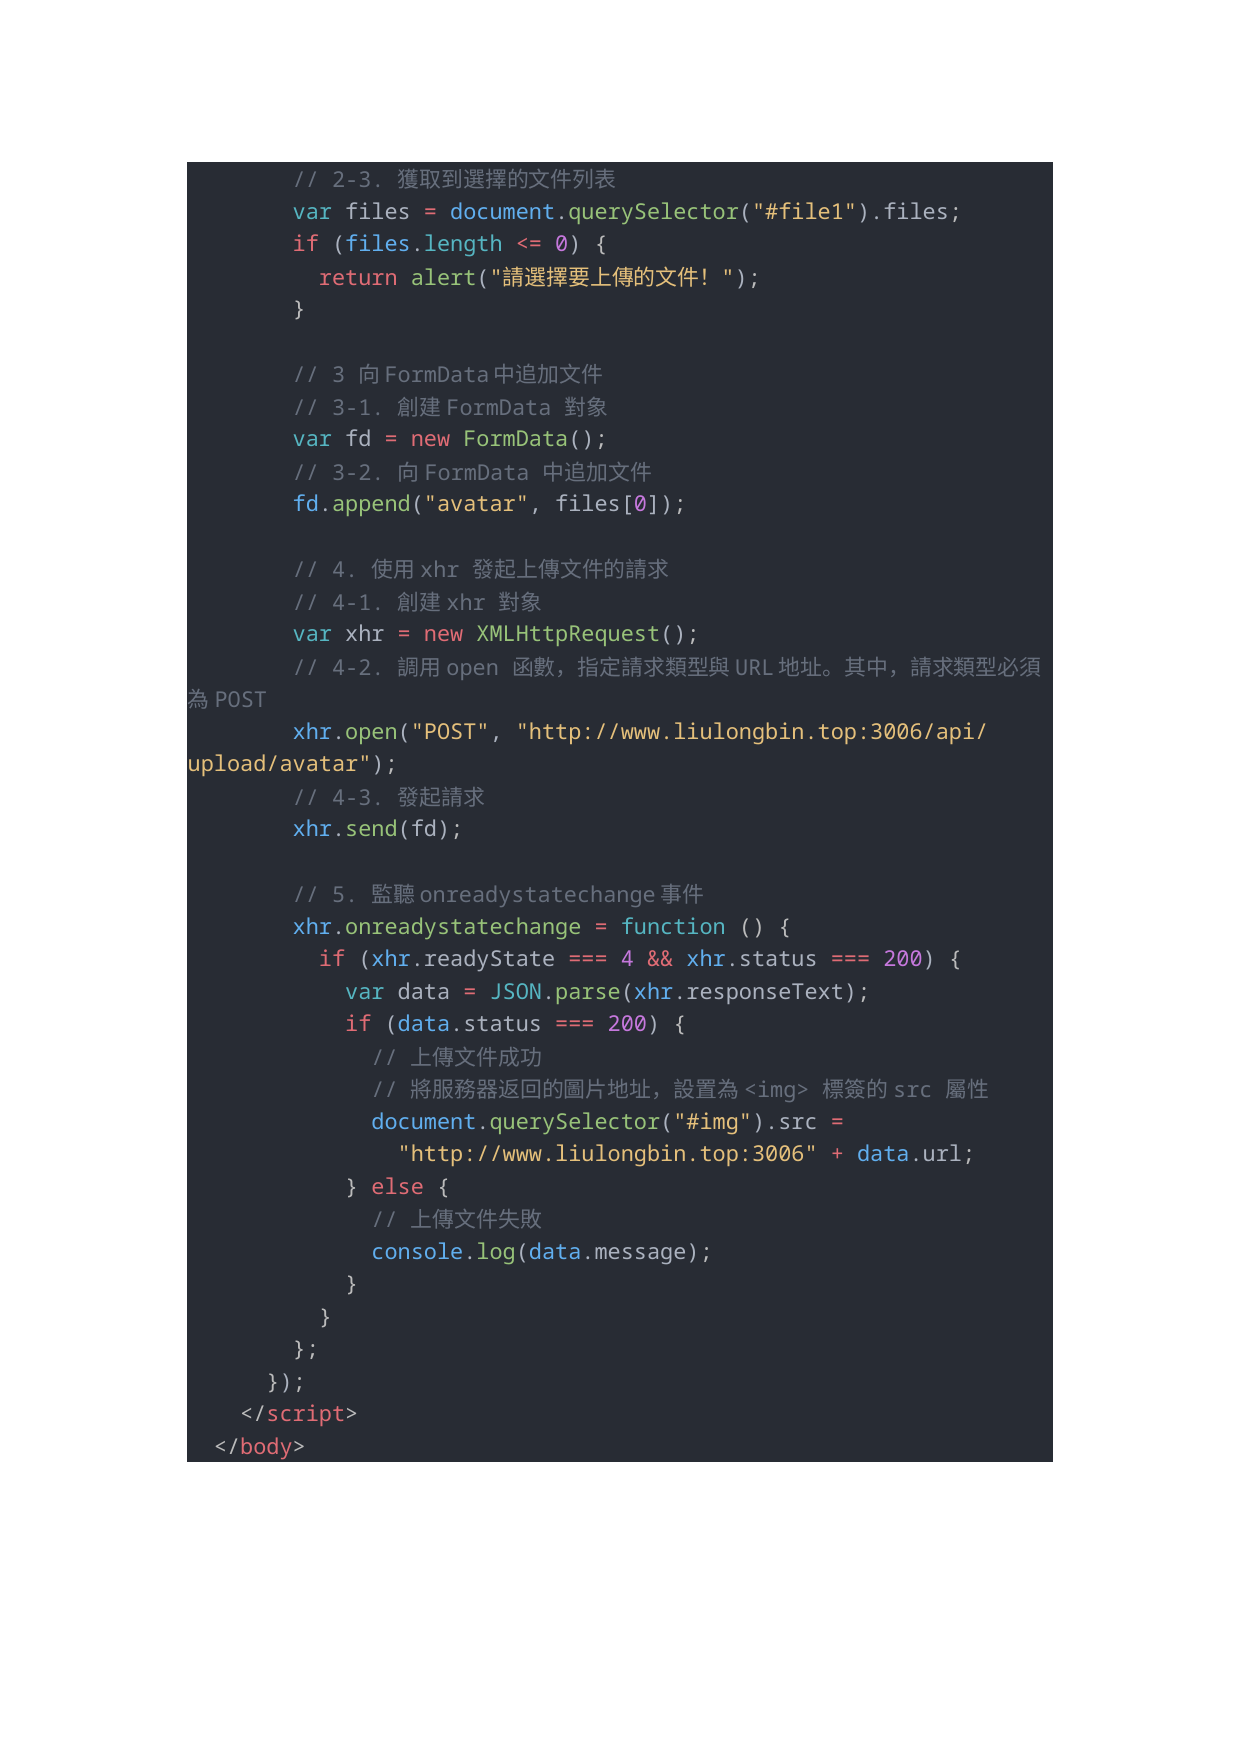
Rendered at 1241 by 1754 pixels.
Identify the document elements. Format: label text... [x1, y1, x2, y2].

text // 4-2. 調用 open 函數，指定請求類型與URL地址。其中，請求類型必須為 POST [187, 649, 1053, 714]
text // 4. 使用 xhr 發起上傳文件的請求 [187, 552, 1053, 584]
text // 2-3. 獲取到選擇的文件列表 [187, 162, 1053, 194]
text if (data.status === 200) { [187, 1007, 1053, 1039]
text var xhr = new XMLHttpRequest(); [187, 617, 1053, 649]
text xhr.send(fd); [187, 812, 1053, 844]
text // 3 向FormData中追加文件 [187, 357, 1053, 389]
text </body> [187, 1429, 1053, 1462]
text // 上傳文件成功 [187, 1039, 1053, 1072]
text xhr.open("POST", "http://www.liulongbin.top:3006/api/upload/avatar"); [187, 714, 1053, 779]
text }; [187, 1332, 1053, 1364]
text var data = JSON.parse(xhr.responseText); [187, 974, 1053, 1007]
text } else { [187, 1169, 1053, 1202]
text }); [187, 1364, 1053, 1397]
text var files = document.querySelector("#file1").files; [187, 194, 1053, 227]
text } [187, 292, 1053, 324]
text return alert("請選擇要上傳的文件！"); [187, 259, 1053, 292]
text fd.append("avatar", files[0]); [187, 487, 1053, 519]
text // 3-1. 創建 FormData 對象 [187, 389, 1053, 422]
text } [187, 1267, 1053, 1299]
text </script> [187, 1397, 1053, 1429]
text xhr.onreadystatechange = function () { [187, 909, 1053, 942]
text } [187, 1299, 1053, 1332]
text // 4-3. 發起請求 [187, 779, 1053, 812]
text // 5. 監聽onreadystatechange事件 [187, 877, 1053, 909]
text console.log(data.message); [187, 1234, 1053, 1267]
text // 3-2. 向 FormData 中追加文件 [187, 454, 1053, 487]
text "http://www.liulongbin.top:3006" + data.url; [187, 1137, 1053, 1169]
text var fd = new FormData(); [187, 422, 1053, 454]
text // 將服務器返回的圖片地址，設置為 <img> 標簽的 src 屬性 [187, 1072, 1053, 1104]
text if (xhr.readyState === 4 && xhr.status === 200) { [187, 942, 1053, 974]
text // 4-1. 創建 xhr 對象 [187, 584, 1053, 617]
text document.querySelector("#img").src = [187, 1104, 1053, 1137]
text if (files.length <= 0) { [187, 227, 1053, 259]
text // 上傳文件失敗 [187, 1202, 1053, 1234]
